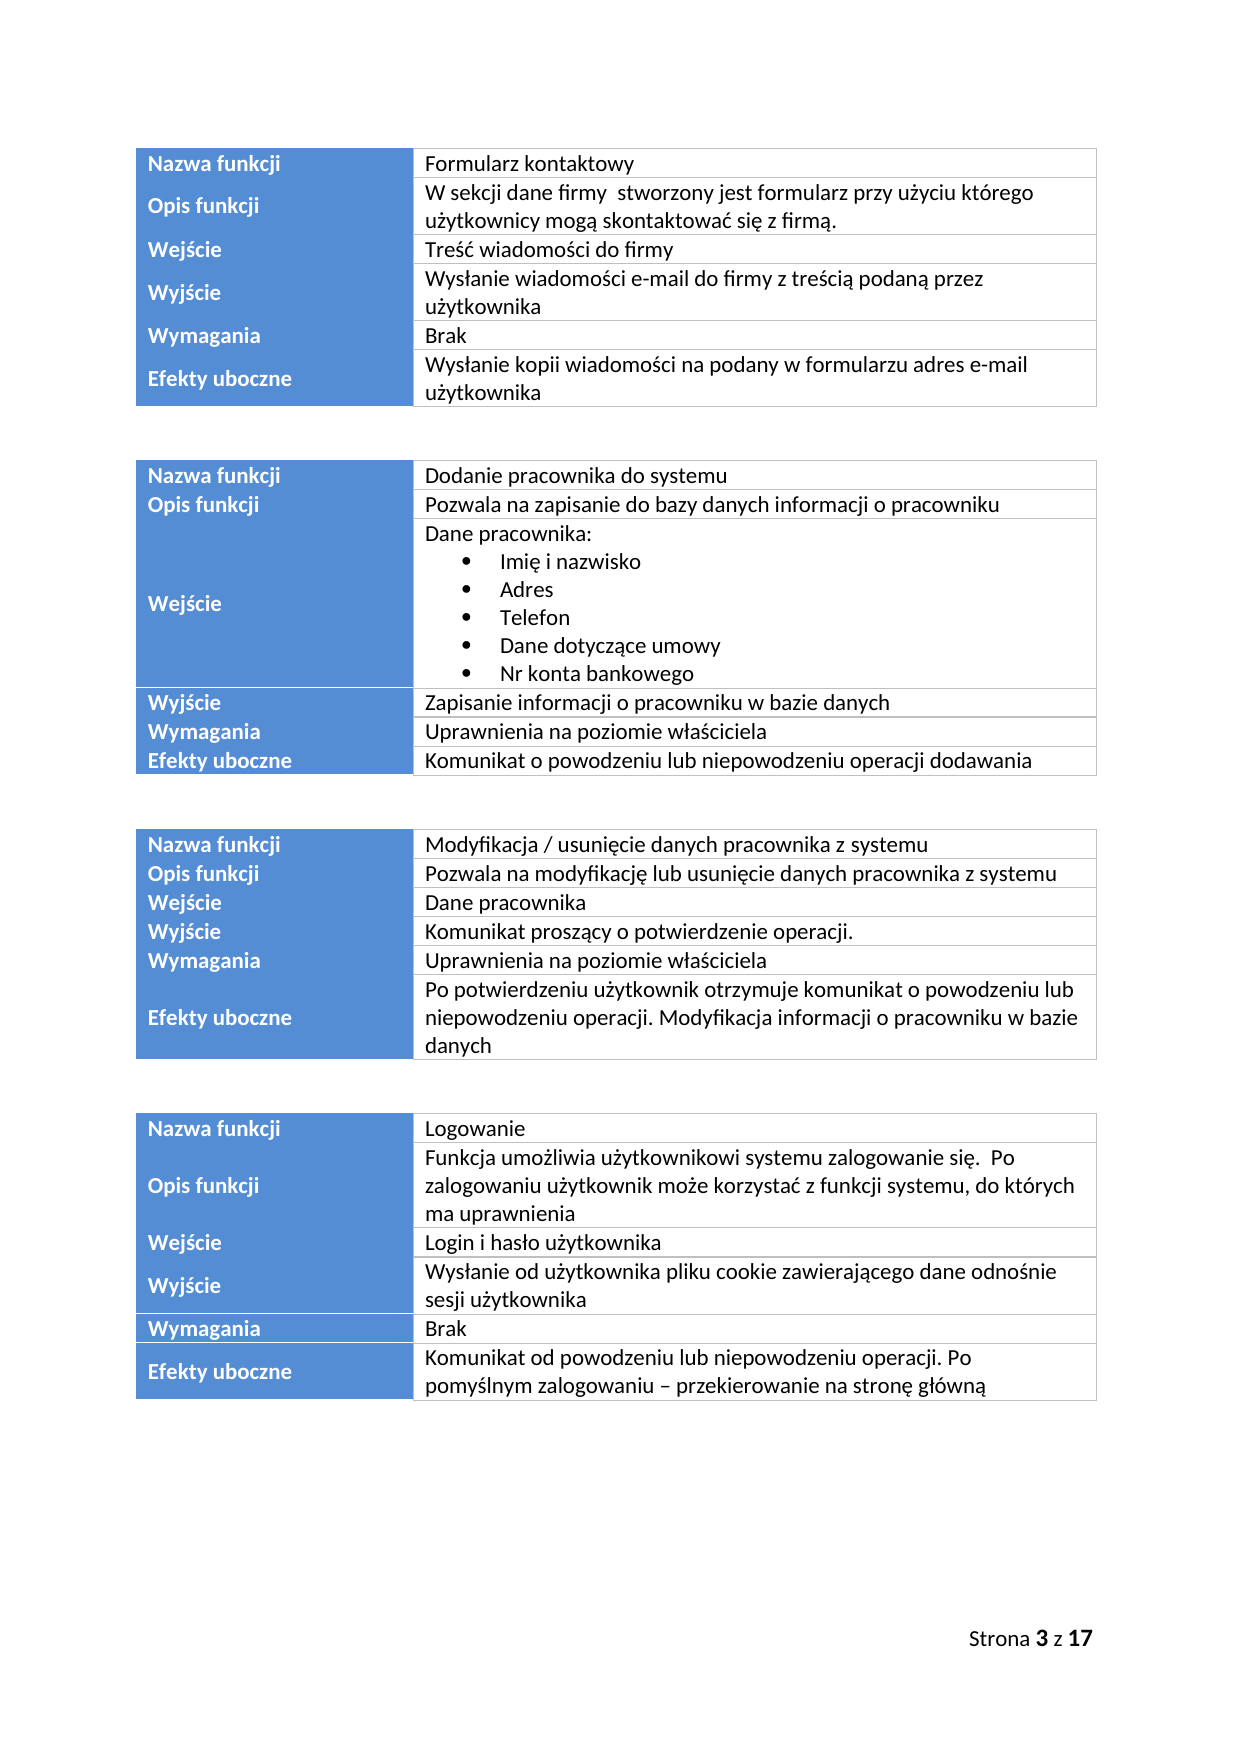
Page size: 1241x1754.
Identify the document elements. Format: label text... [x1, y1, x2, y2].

table_cell Pozwala na modyfikację lub usunięcie danych pracownika z systemu [414, 859, 1096, 887]
table_cell Opis funkcji [136, 1142, 413, 1227]
table_header Nazwa funkcji [136, 829, 413, 858]
table_cell Opis funkcji [136, 177, 413, 234]
table_header Nazwa funkcji [136, 1113, 413, 1142]
table_cell Wejście [136, 518, 413, 687]
table_header Logowanie [414, 1114, 1096, 1142]
table_cell Treść wiadomości do firmy [414, 235, 1096, 263]
table_cell Wysłanie od użytkownika pliku cookie zawierającego dane odnośnie sesji użytkownika [414, 1258, 1096, 1313]
table_cell Efekty uboczne [136, 974, 413, 1059]
table_cell Zapisanie informacji o pracowniku w bazie danych [414, 689, 1096, 716]
table_cell Wymagania [136, 716, 413, 746]
table_header Formularz kontaktowy [414, 149, 1096, 177]
table_cell Komunikat o powodzeniu lub niepowodzeniu operacji dodawania [414, 747, 1096, 774]
table_cell Funkcja umożliwia użytkownikowi systemu zalogowanie się. Po zalogowaniu użytkownik może korzystać z funkcji systemu, do których ma uprawnienia [414, 1143, 1096, 1227]
table_cell Wyjście [136, 688, 413, 716]
table_header Nazwa funkcji [136, 460, 413, 489]
table_header Nazwa funkcji [136, 148, 413, 177]
table_cell Brak [414, 1315, 1096, 1342]
table_cell Dane pracownika: Imię i nazwisko Adres Telefon Dane dotyczące umowy Nr konta bankowego [414, 519, 1096, 687]
table_cell Opis funkcji [136, 489, 413, 518]
table_cell Komunikat proszący o potwierdzenie operacji. [414, 917, 1096, 945]
table_cell Opis funkcji [136, 858, 413, 887]
table_cell Uprawnienia na poziomie właściciela [414, 946, 1096, 974]
table_cell Wyjście [136, 263, 413, 320]
table_cell Dane pracownika [414, 888, 1096, 916]
table_header Dodanie pracownika do systemu [414, 461, 1096, 489]
table_cell Wymagania [136, 945, 413, 974]
table_cell Efekty uboczne [136, 349, 413, 406]
table_cell Login i hasło użytkownika [414, 1228, 1096, 1256]
table_cell Wejście [136, 1227, 413, 1256]
table_cell Komunikat od powodzeniu lub niepowodzeniu operacji. Po pomyślnym zalogowaniu – przekierowanie na stronę główną [414, 1344, 1096, 1399]
table_cell W sekcji dane firmy stworzony jest formularz przy użyciu którego użytkownicy mogą skontaktować się z firmą. [414, 178, 1096, 234]
table_cell Pozwala na zapisanie do bazy danych informacji o pracowniku [414, 490, 1096, 518]
table_cell Efekty uboczne [136, 746, 413, 774]
table_cell Efekty uboczne [136, 1343, 413, 1399]
table_cell Wymagania [136, 320, 413, 349]
table_cell Wejście [136, 887, 413, 916]
table_cell Wejście [136, 234, 413, 263]
table_cell Brak [414, 321, 1096, 349]
table_cell Wysłanie wiadomości e-mail do firmy z treścią podaną przez użytkownika [414, 264, 1096, 320]
table_header Modyfikacja / usunięcie danych pracownika z systemu [414, 830, 1096, 858]
table_cell Wyjście [136, 1256, 413, 1313]
table_cell Wymagania [136, 1314, 413, 1342]
table_cell Uprawnienia na poziomie właściciela [414, 718, 1096, 746]
table_cell Wyjście [136, 916, 413, 945]
table_cell Po potwierdzeniu użytkownik otrzymuje komunikat o powodzeniu lub niepowodzeniu operacji. Modyfikacja informacji o pracowniku w bazie danych [414, 975, 1096, 1059]
table_cell Wysłanie kopii wiadomości na podany w formularzu adres e-mail użytkownika [414, 350, 1096, 406]
